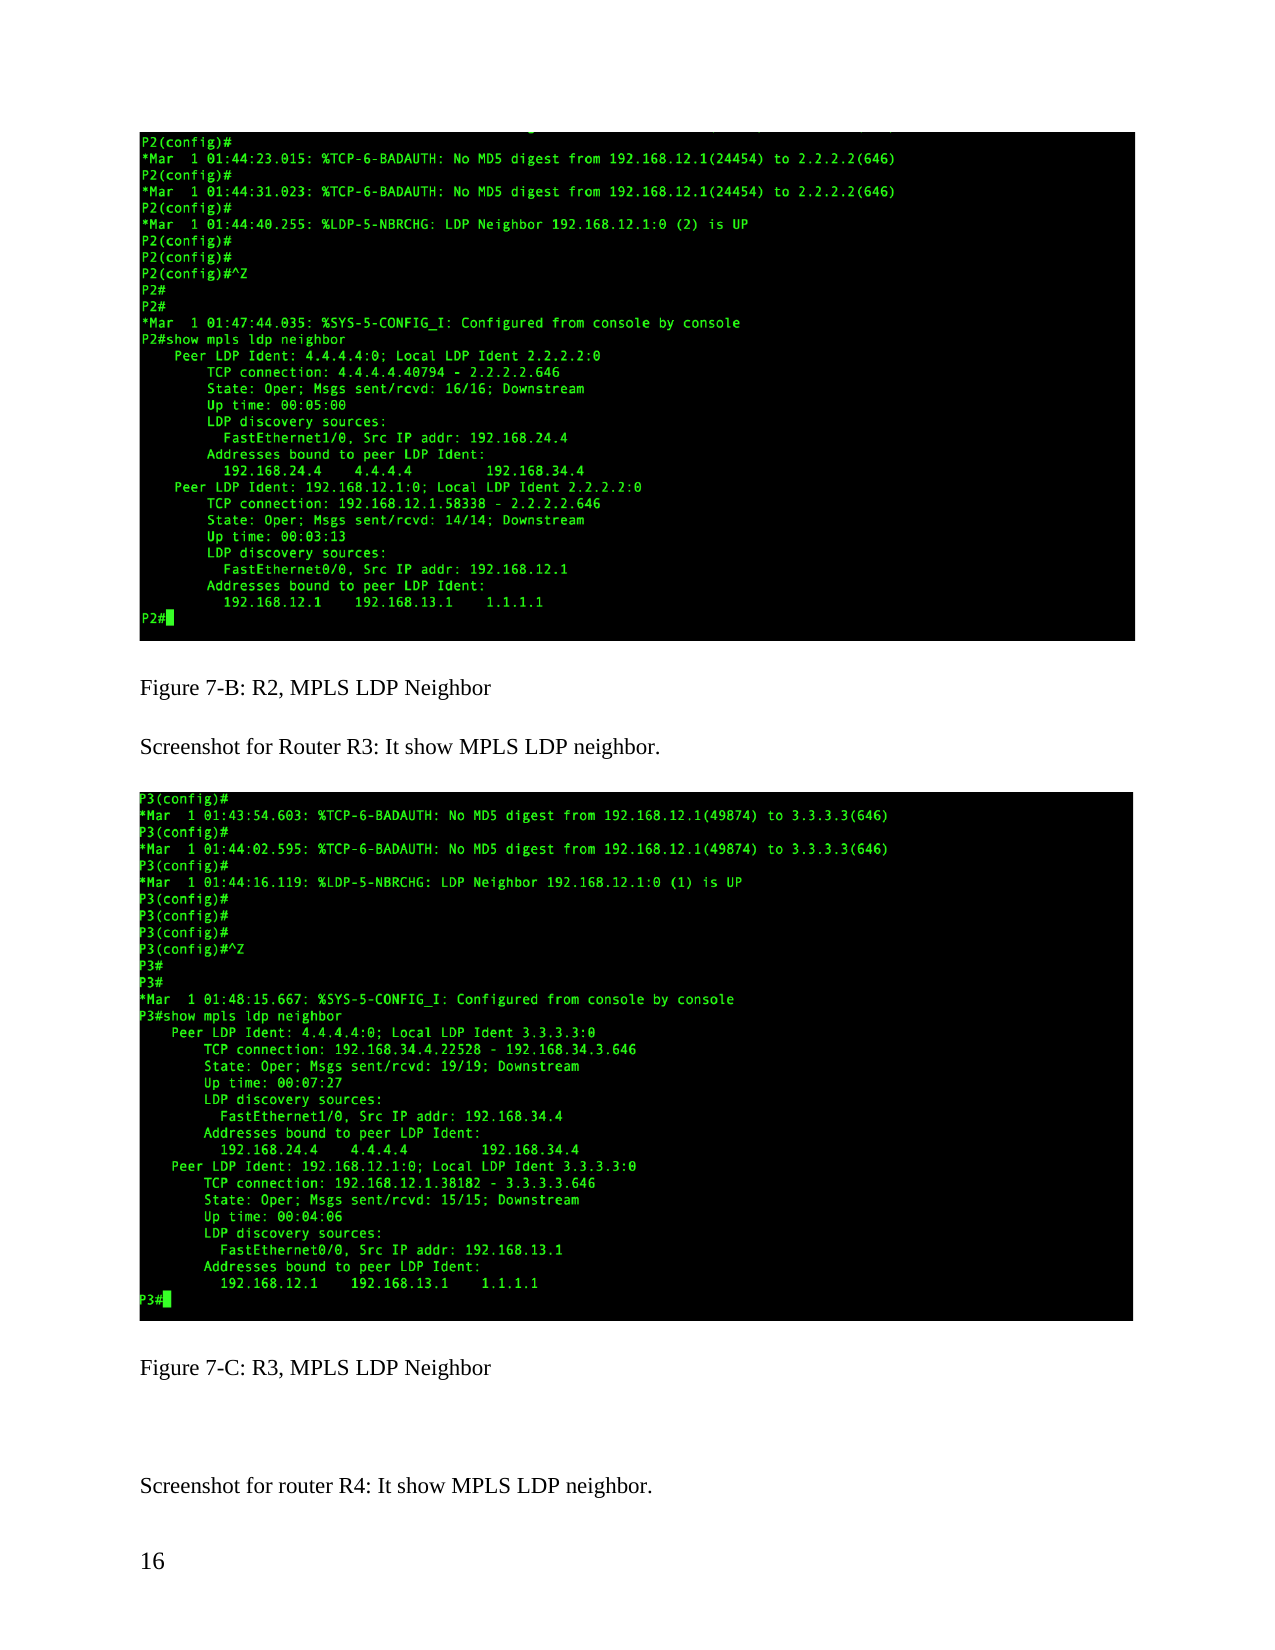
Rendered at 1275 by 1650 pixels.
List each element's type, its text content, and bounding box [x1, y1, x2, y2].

picture [139, 132, 1136, 641]
picture [139, 792, 1134, 1321]
text Figure 7-B: R2, MPLS LDP Neighbor [139, 674, 1136, 700]
text Screenshot for Router R3: It show MPLS LDP neighbor. [139, 733, 1136, 759]
text Screenshot for router R4: It show MPLS LDP neighbor. [139, 1472, 1136, 1499]
text Figure 7-C: R3, MPLS LDP Neighbor [139, 1354, 1136, 1380]
